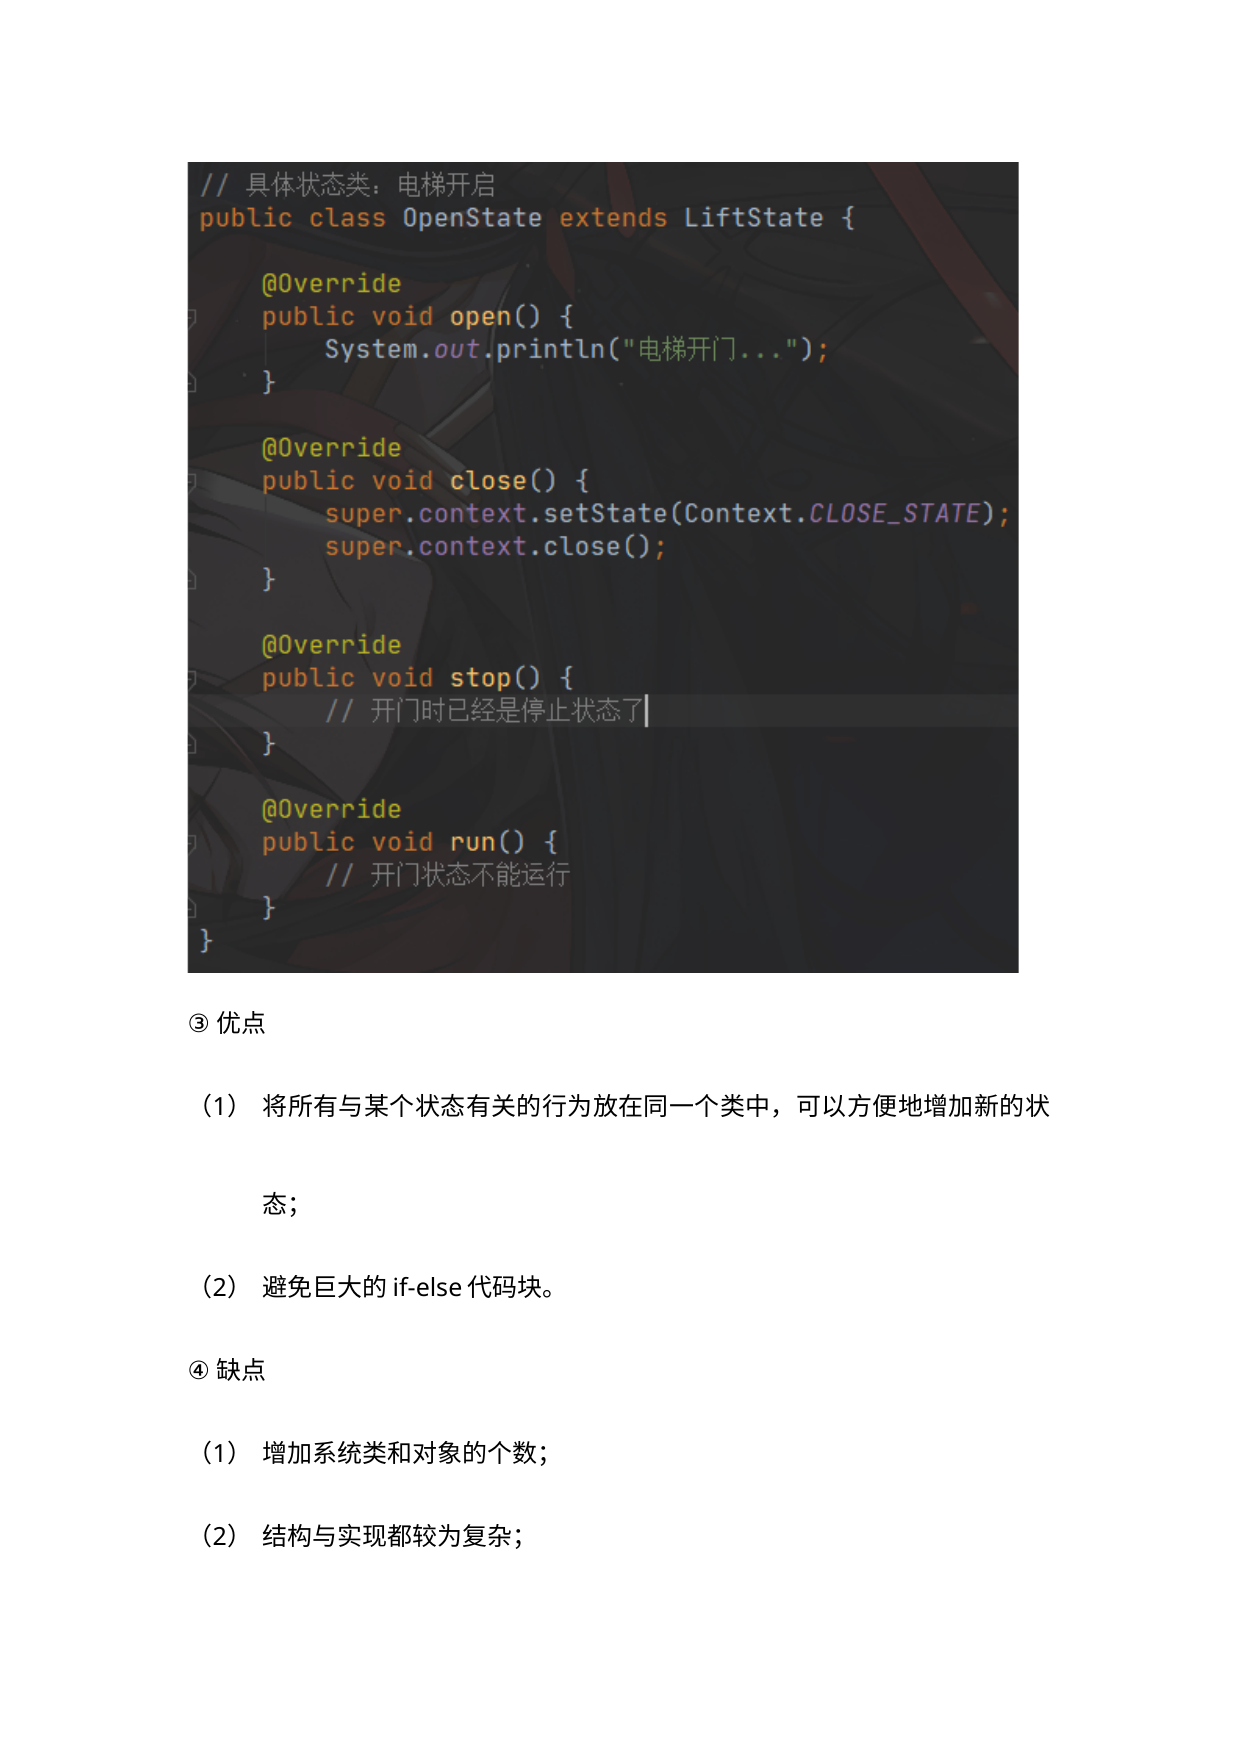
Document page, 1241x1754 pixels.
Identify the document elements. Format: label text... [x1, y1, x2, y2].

picture [187, 162, 1019, 973]
text 缺点 [187, 1336, 1053, 1401]
list 增加系统类和对象的个数； [187, 1419, 1053, 1484]
list 结构与实现都较为复杂； [187, 1502, 1053, 1567]
list 避免巨大的if-else代码块。 [187, 1253, 1053, 1318]
list 将所有与某个状态有关的行为放在同一个类中，可以方便地增加新的状态； [187, 1072, 1053, 1235]
list 优点 [187, 989, 1053, 1054]
